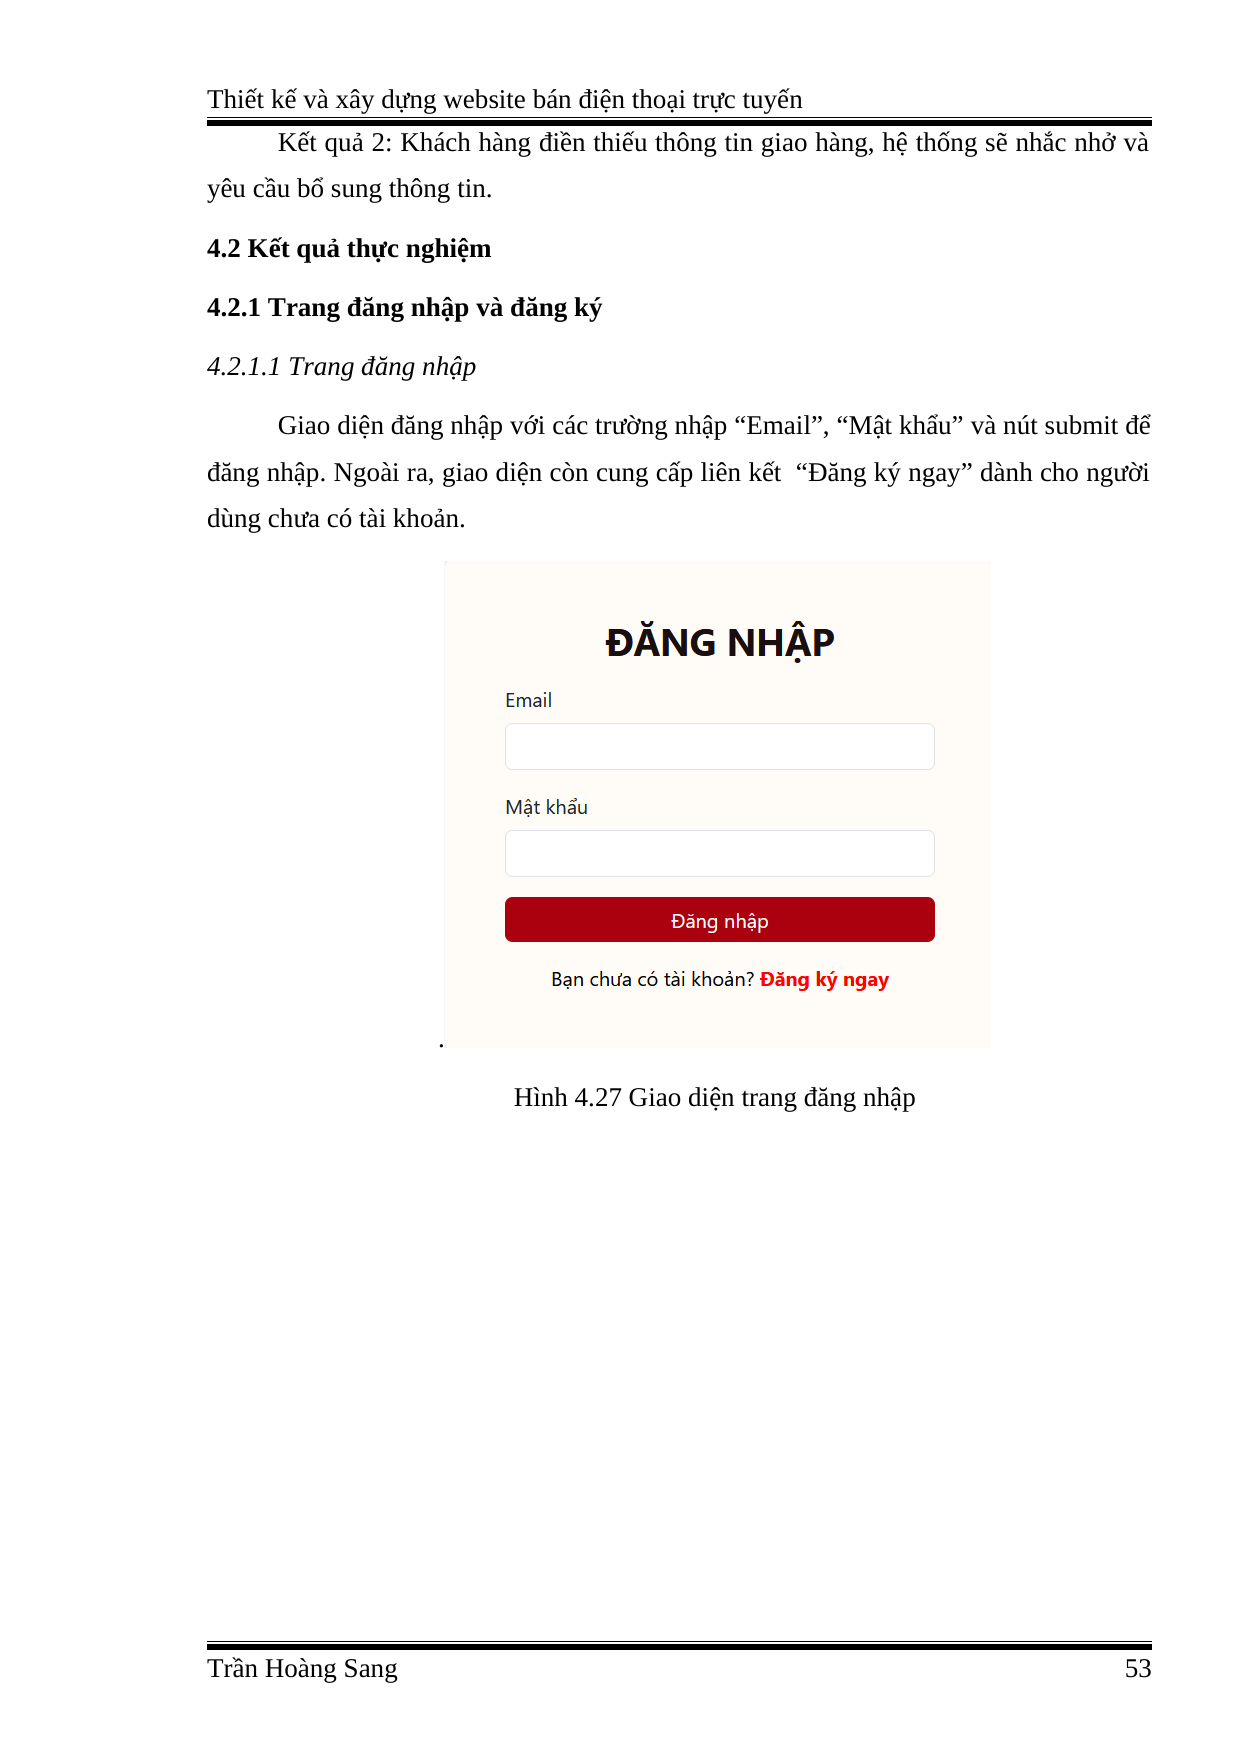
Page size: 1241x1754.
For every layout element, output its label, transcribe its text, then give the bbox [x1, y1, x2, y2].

subtitle Trang đăng nhập và đăng ký [207, 291, 1152, 322]
picture [444, 561, 992, 1048]
text Giao diện đăng nhập với các trường nhập “Email”, “Mật khẩu” và nút submit để đăng nhập. Ngoài ra, giao diện còn cung cấp liên kết “Đăng ký ngay” dành cho người dùng chưa có tài khoản. [207, 409, 1152, 534]
subtitle Trang đăng nhập [207, 350, 1152, 381]
subtitle Kết quả thực nghiệm [207, 232, 1152, 263]
text Kết quả 2: Khách hàng điền thiếu thông tin giao hàng, hệ thống sẽ nhắc nhở và yêu cầu bổ sung thông tin. [207, 126, 1152, 204]
